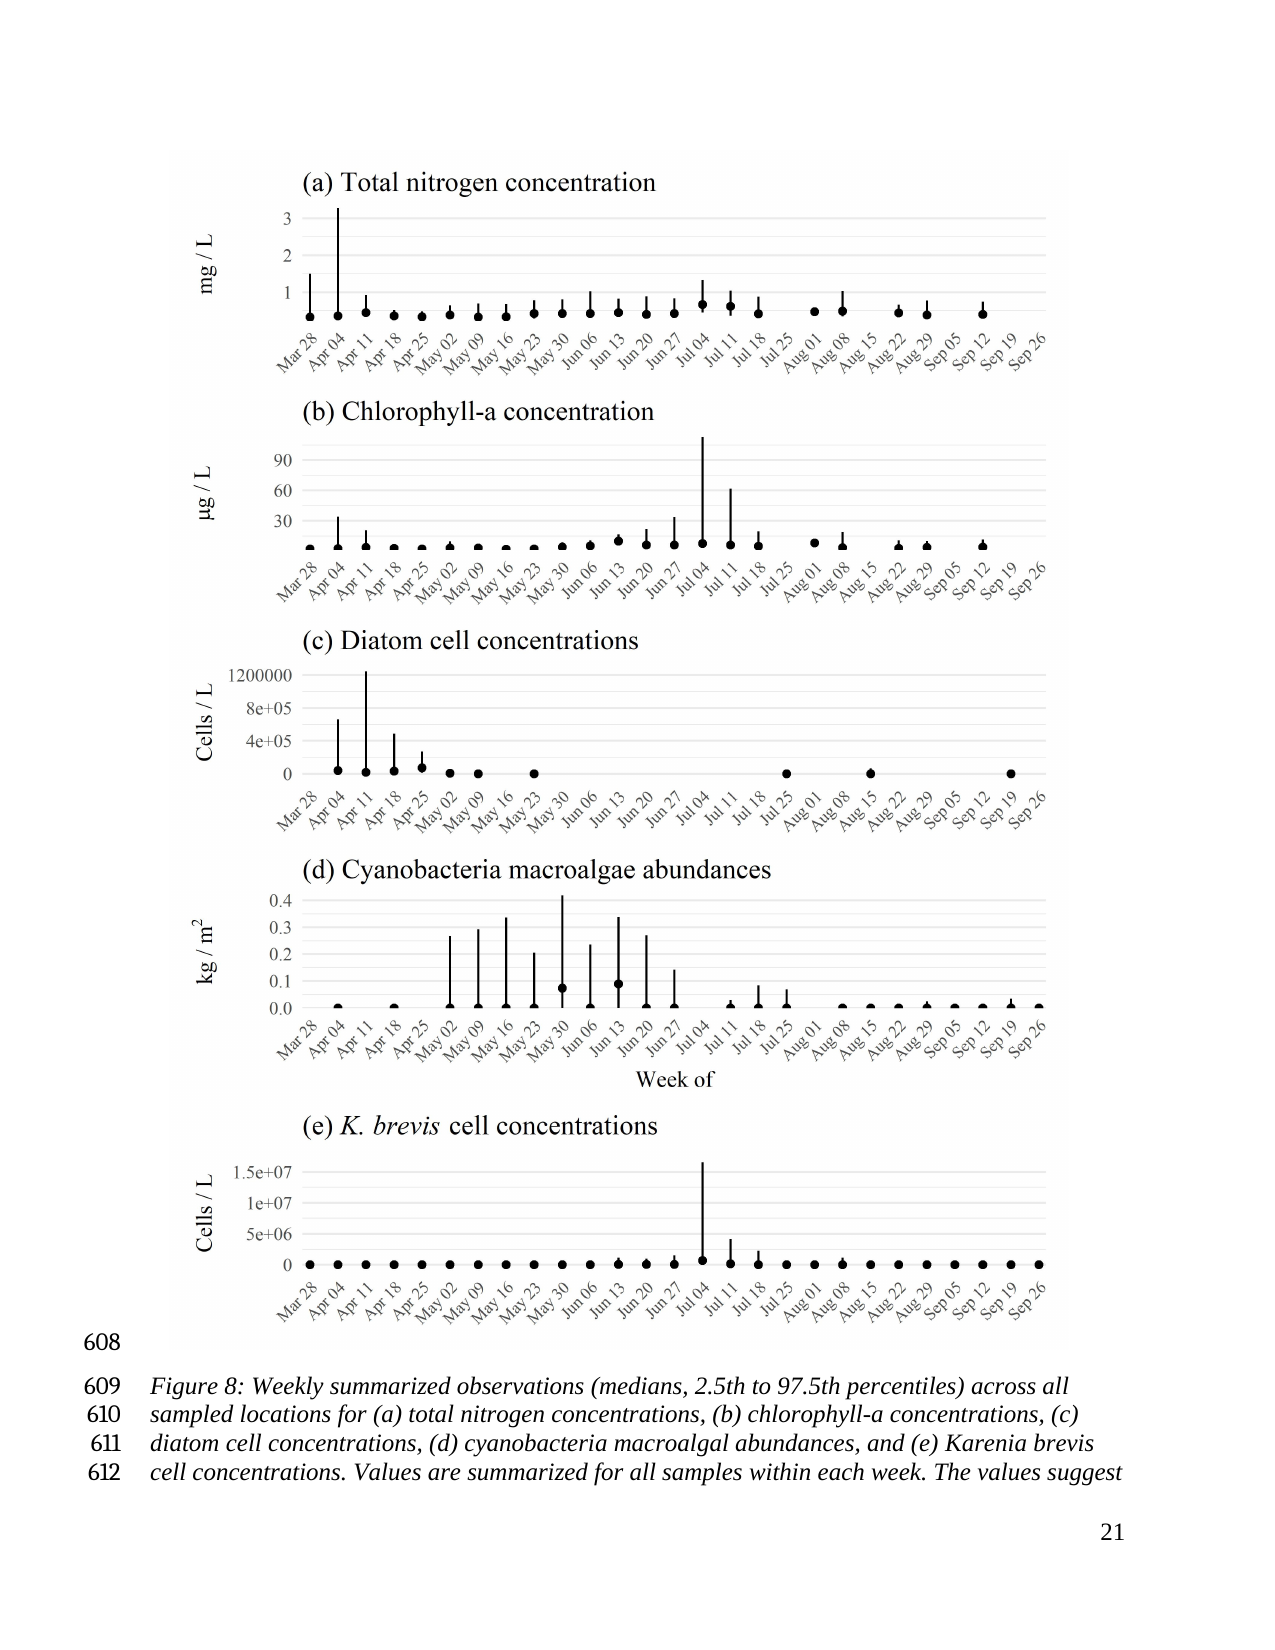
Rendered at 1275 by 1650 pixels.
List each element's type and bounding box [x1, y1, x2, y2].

picture [168, 150, 1069, 1350]
text [150, 1371, 1125, 1486]
